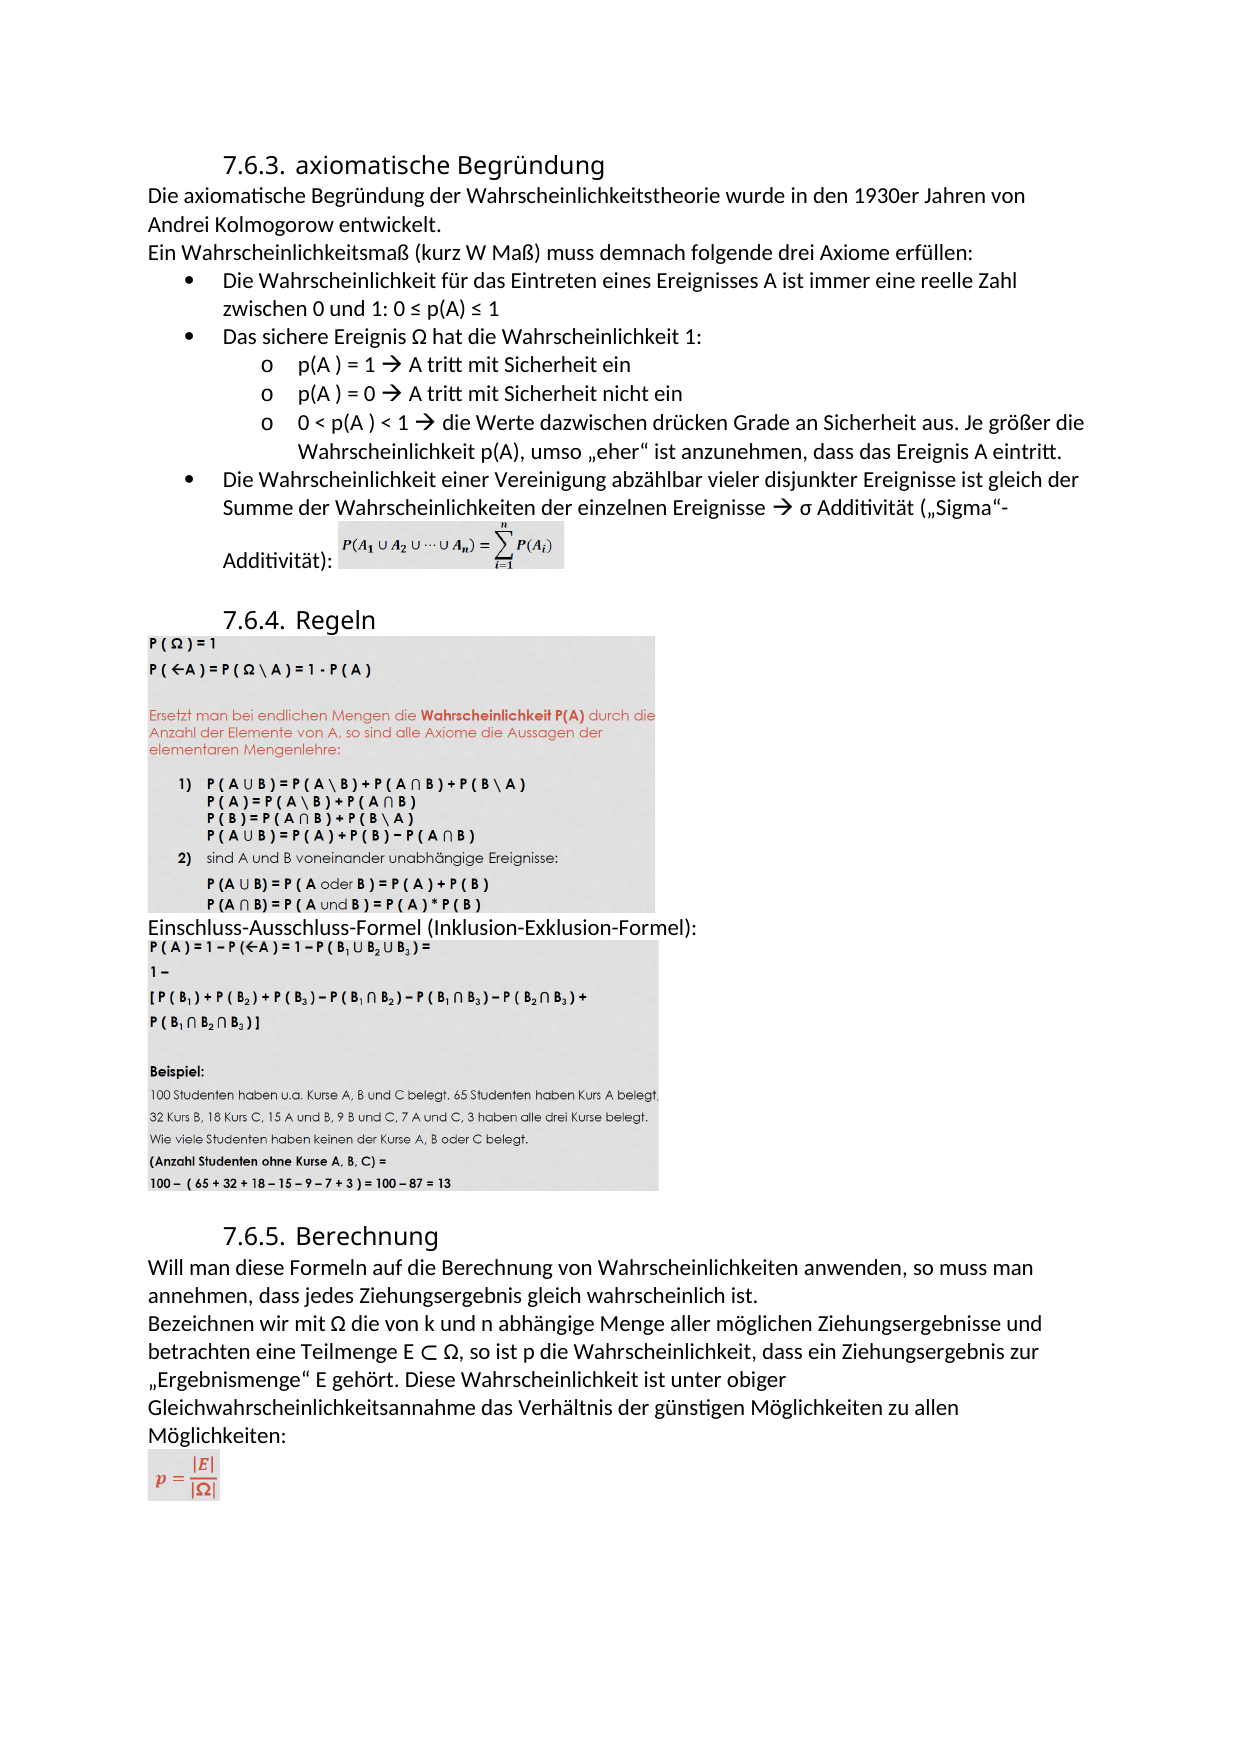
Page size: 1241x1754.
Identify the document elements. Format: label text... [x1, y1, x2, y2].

subtitle Regeln [223, 602, 1093, 636]
list p(A ) = 0 A tritt mit Sicherheit nicht ein [260, 379, 1093, 408]
list Die Wahrscheinlichkeit für das Eintreten eines Ereignisses A ist immer eine reelle Zahl zwischen 0 und 1: 0 ≤ p(A) ≤ 1 [185, 266, 1093, 322]
list p(A ) = 1 A tritt mit Sicherheit ein [260, 350, 1093, 379]
list 0 < p(A ) < 1 die Werte dazwischen drücken Grade an Sicherheit aus. Je größer die Wahrscheinlichkeit p(A), umso „eher“ ist anzunehmen, dass das Ereignis A eintritt. [260, 408, 1093, 465]
text Einschluss-Ausschluss-Formel (Inklusion-Exklusion-Formel): [148, 913, 1093, 941]
picture [147, 636, 655, 913]
text Will man diese Formeln auf die Berechnung von Wahrscheinlichkeiten anwenden, so muss man annehmen, dass jedes Ziehungsergebnis gleich wahrscheinlich ist. [148, 1253, 1093, 1309]
text Die axiomatische Begründung der Wahrscheinlichkeitstheorie wurde in den 1930er Jahren von Andrei Kolmogorow entwickelt. [148, 182, 1093, 238]
picture [338, 521, 565, 569]
subtitle Berechnung [223, 1219, 1093, 1253]
picture [147, 1449, 220, 1501]
list Die Wahrscheinlichkeit einer Vereinigung abzählbar vieler disjunkter Ereignisse ist gleich der Summe der Wahrscheinlichkeiten der einzelnen Ereignisse σ Additivität („Sigma“-Additivität): [185, 465, 1093, 574]
list Das sichere Ereignis Ω hat die Wahrscheinlichkeit 1: [185, 322, 1093, 350]
text Ein Wahrscheinlichkeitsmaß (kurz W Maß) muss demnach folgende drei Axiome erfüllen: [148, 238, 1093, 266]
picture [147, 940, 659, 1191]
subtitle axiomatische Begründung [223, 148, 1093, 182]
text Bezeichnen wir mit Ω die von k und n abhängige Menge aller möglichen Ziehungsergebnisse und betrachten eine Teilmenge E ⊂ Ω, so ist p die Wahrscheinlichkeit, dass ein Ziehungsergebnis zur „Ergebnismenge“ E gehört. Diese Wahrscheinlichkeit ist unter obiger Gleichwahrscheinlichkeitsannahme das Verhältnis der günstigen Möglichkeiten zu allen Möglichkeiten: [148, 1309, 1093, 1449]
